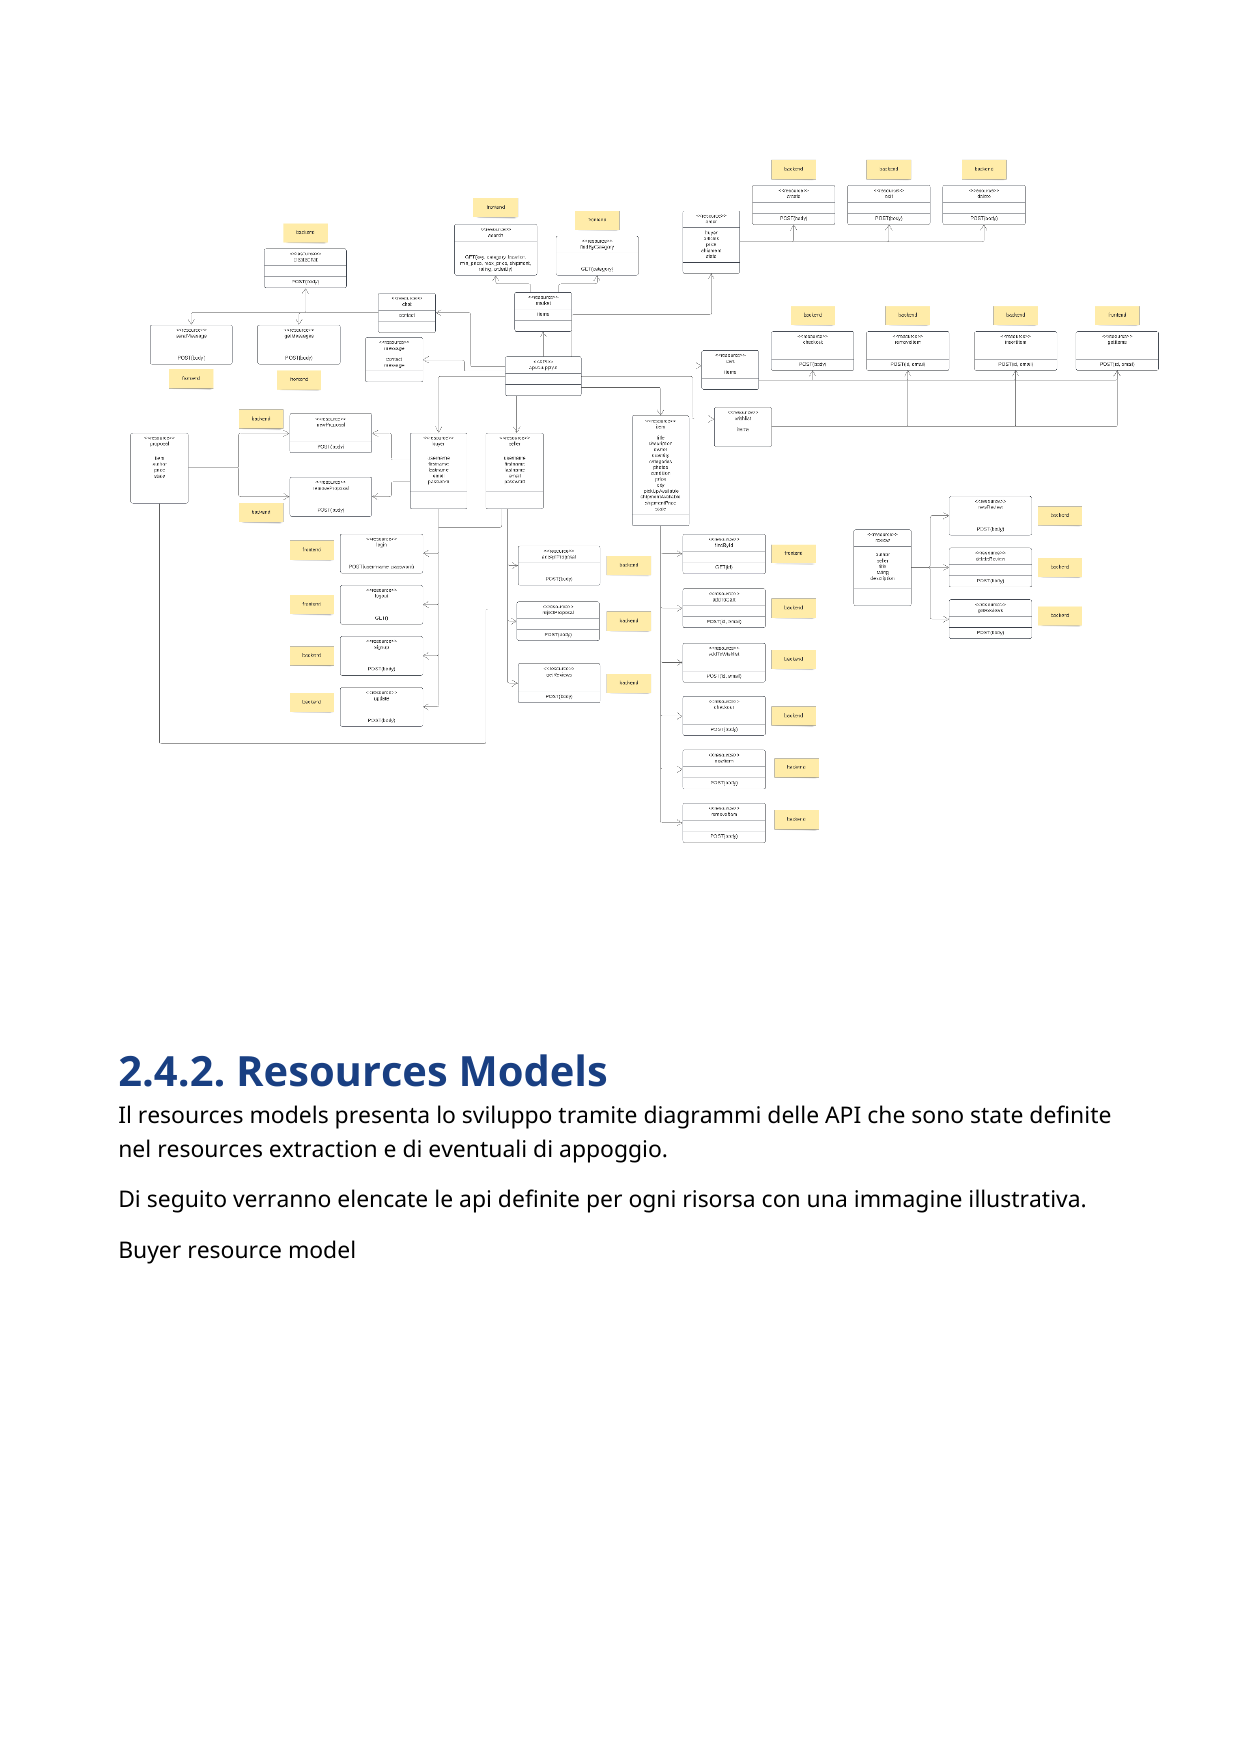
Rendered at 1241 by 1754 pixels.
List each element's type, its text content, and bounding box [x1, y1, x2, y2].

text Il resources models presenta lo sviluppo tramite diagrammi delle API che sono state definite nel resources extraction e di eventuali di appoggio. [118, 1099, 1122, 1164]
text Buyer resource model [118, 1233, 1122, 1265]
text Di seguito verranno elencate le api definite per ogni risorsa con una immagine illustrativa. [118, 1183, 1122, 1214]
text 2.4.2. Resources Models [118, 1042, 1122, 1099]
picture [118, 147, 1187, 855]
